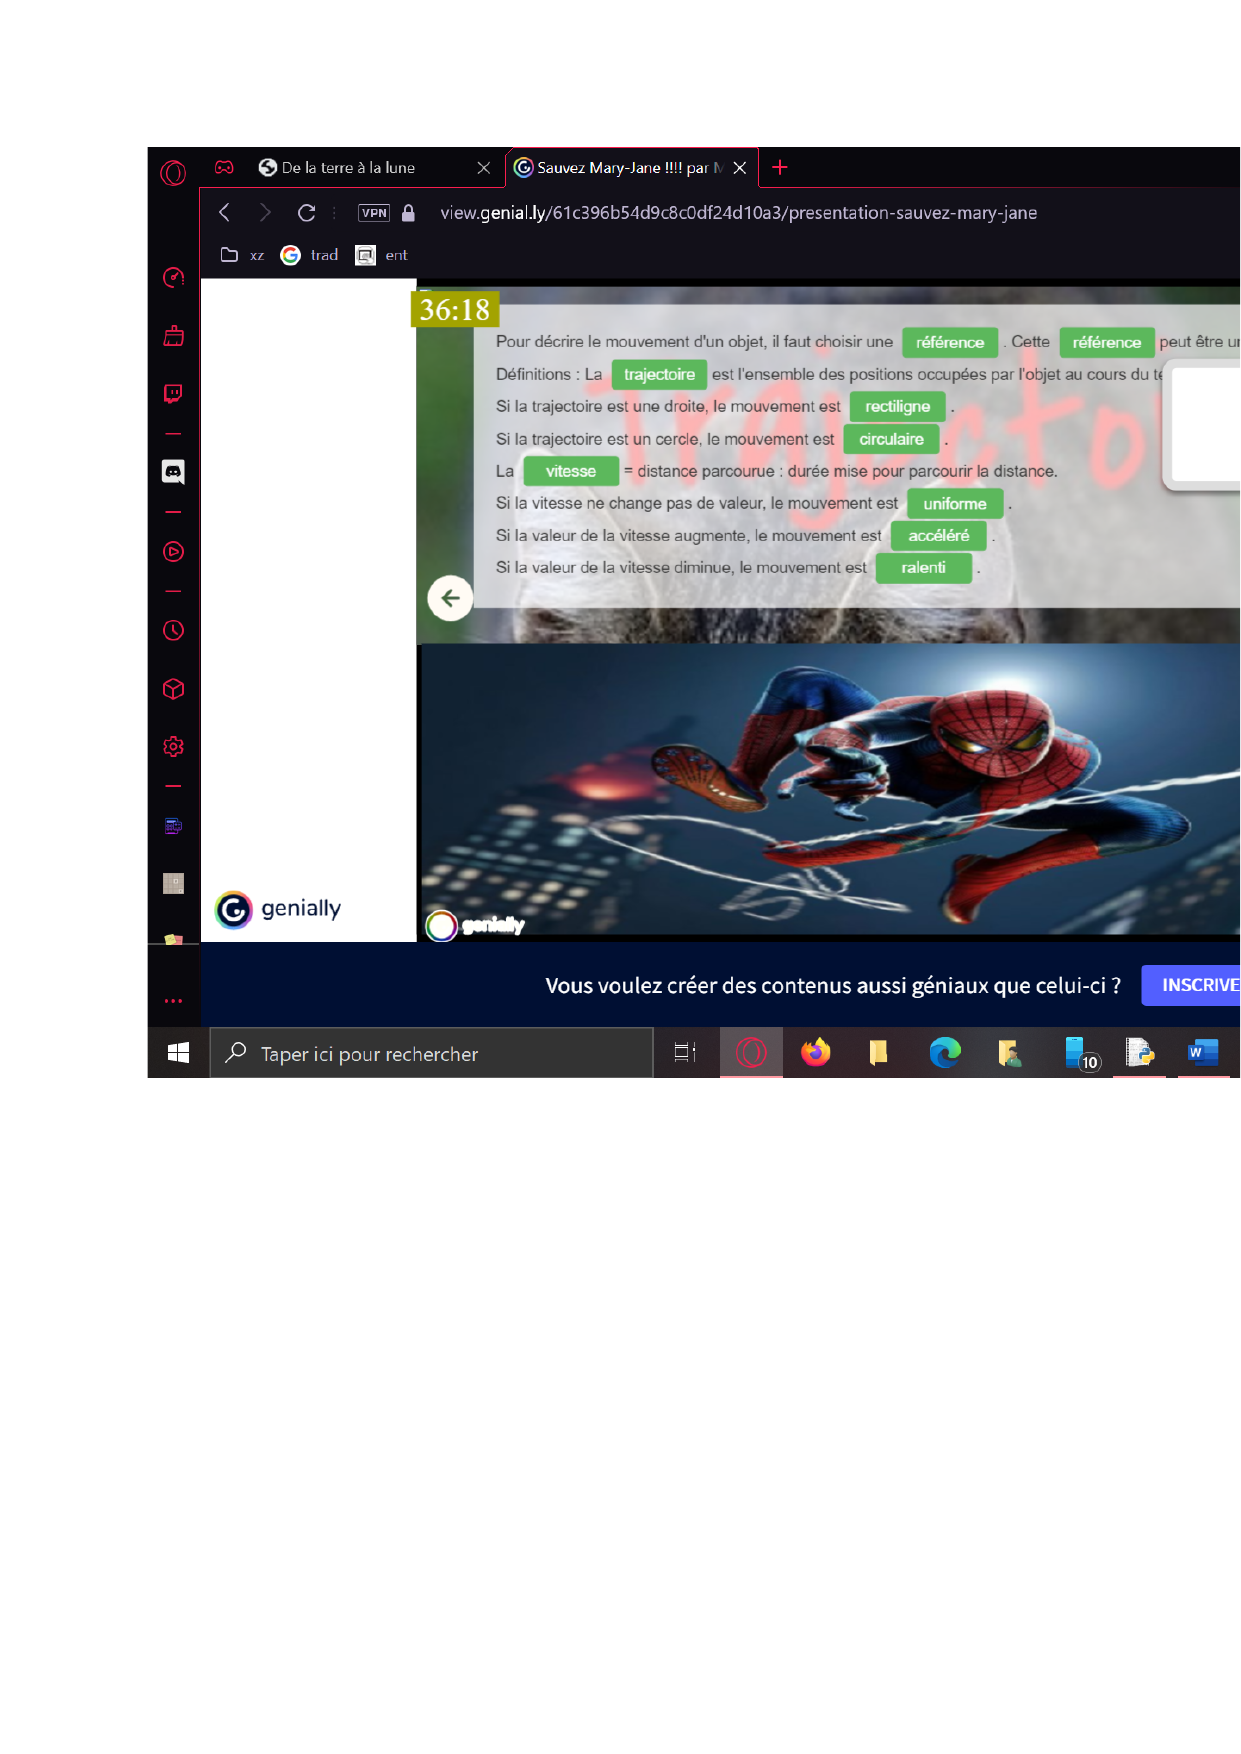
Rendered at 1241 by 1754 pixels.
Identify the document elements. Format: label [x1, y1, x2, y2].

picture [147, 147, 1241, 1078]
